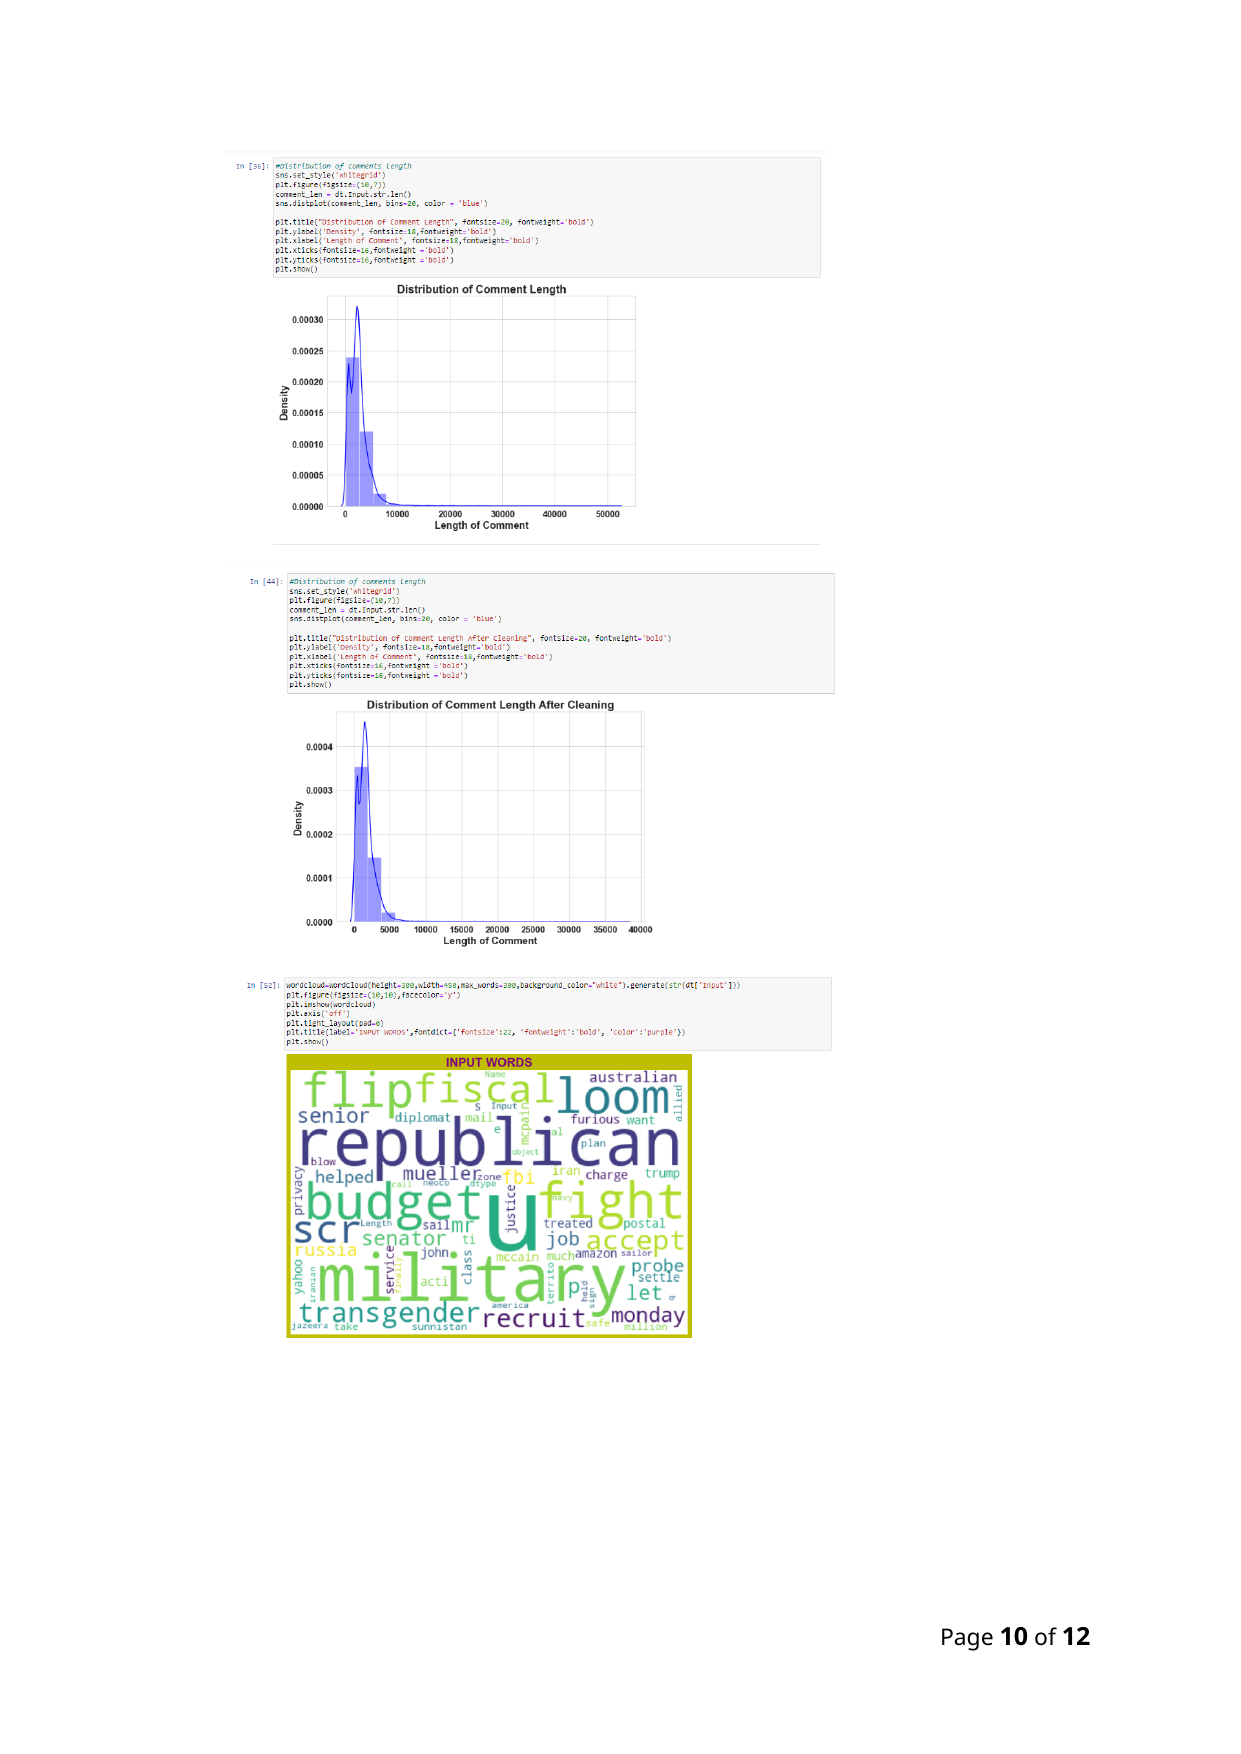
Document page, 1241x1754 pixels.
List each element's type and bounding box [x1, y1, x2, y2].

picture [225, 150, 827, 545]
picture [225, 973, 843, 1340]
picture [225, 563, 843, 955]
